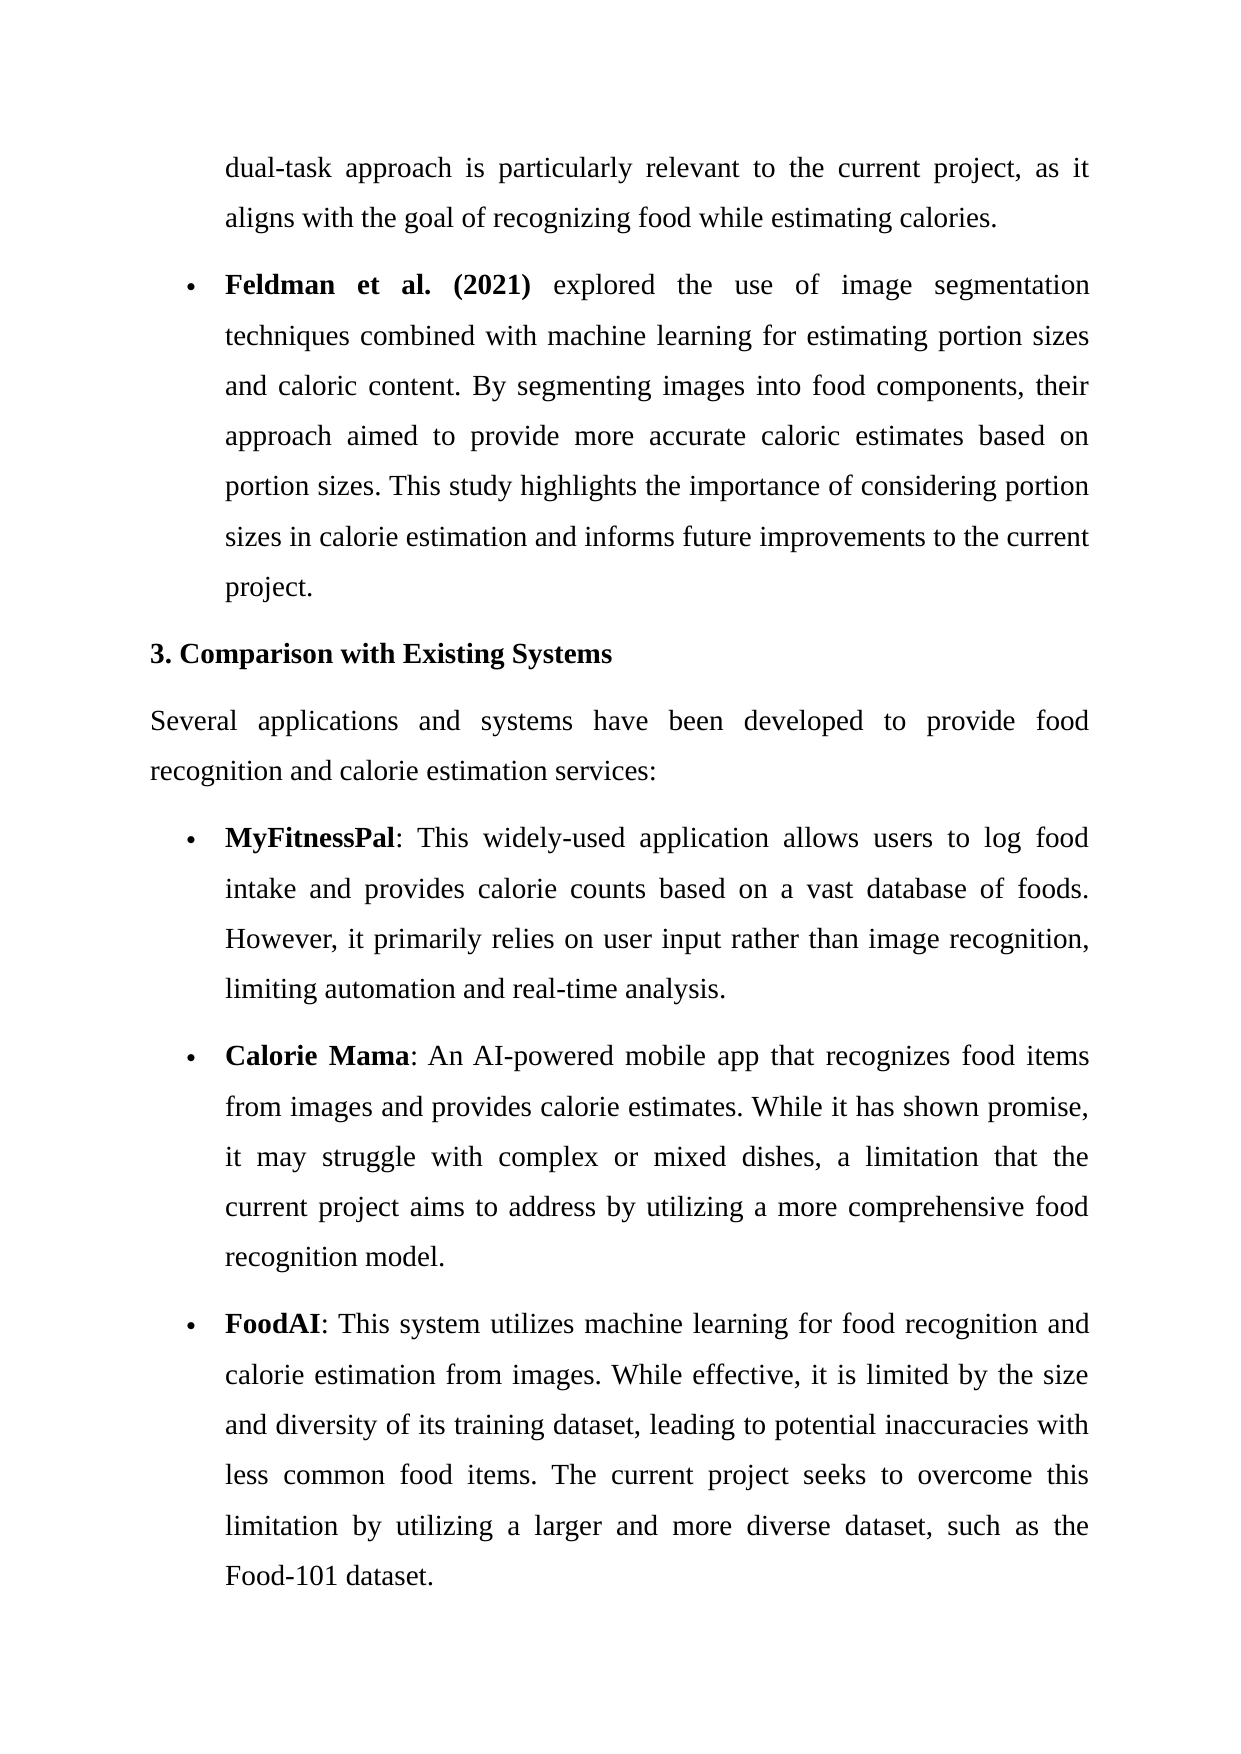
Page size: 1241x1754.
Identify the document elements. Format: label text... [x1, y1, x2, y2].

text 3. Comparison with Existing Systems [150, 636, 1090, 670]
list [187, 150, 1090, 234]
list FoodAI: This system utilizes machine learning for food recognition and calorie estimation from images. While effective, it is limited by the size and diversity of its training dataset, leading to potential inaccuracies with less common food items. The current project seeks to overcome this limitation by utilizing a larger and more diverse dataset, such as the Food-101 dataset. [187, 1307, 1090, 1592]
list Feldman et al. (2021) explored the use of image segmentation techniques combined with machine learning for estimating portion sizes and caloric content. By segmenting images into food components, their approach aimed to provide more accurate caloric estimates based on portion sizes. This study highlights the importance of considering portion sizes in calorie estimation and informs future improvements to the current project. [187, 267, 1090, 603]
text Several applications and systems have been developed to provide food recognition and calorie estimation services: [150, 703, 1090, 787]
list Calorie Mama: An AI-powered mobile app that recognizes food items from images and provides calorie estimates. While it has shown promise, it may struggle with complex or mixed dishes, a limitation that the current project aims to address by utilizing a more comprehensive food recognition model. [187, 1038, 1090, 1273]
list MyFitnessPal: This widely-used application allows users to log food intake and provides calorie counts based on a vast database of foods. However, it primarily relies on user input rather than image recognition, limiting automation and real-time analysis. [187, 820, 1090, 1005]
